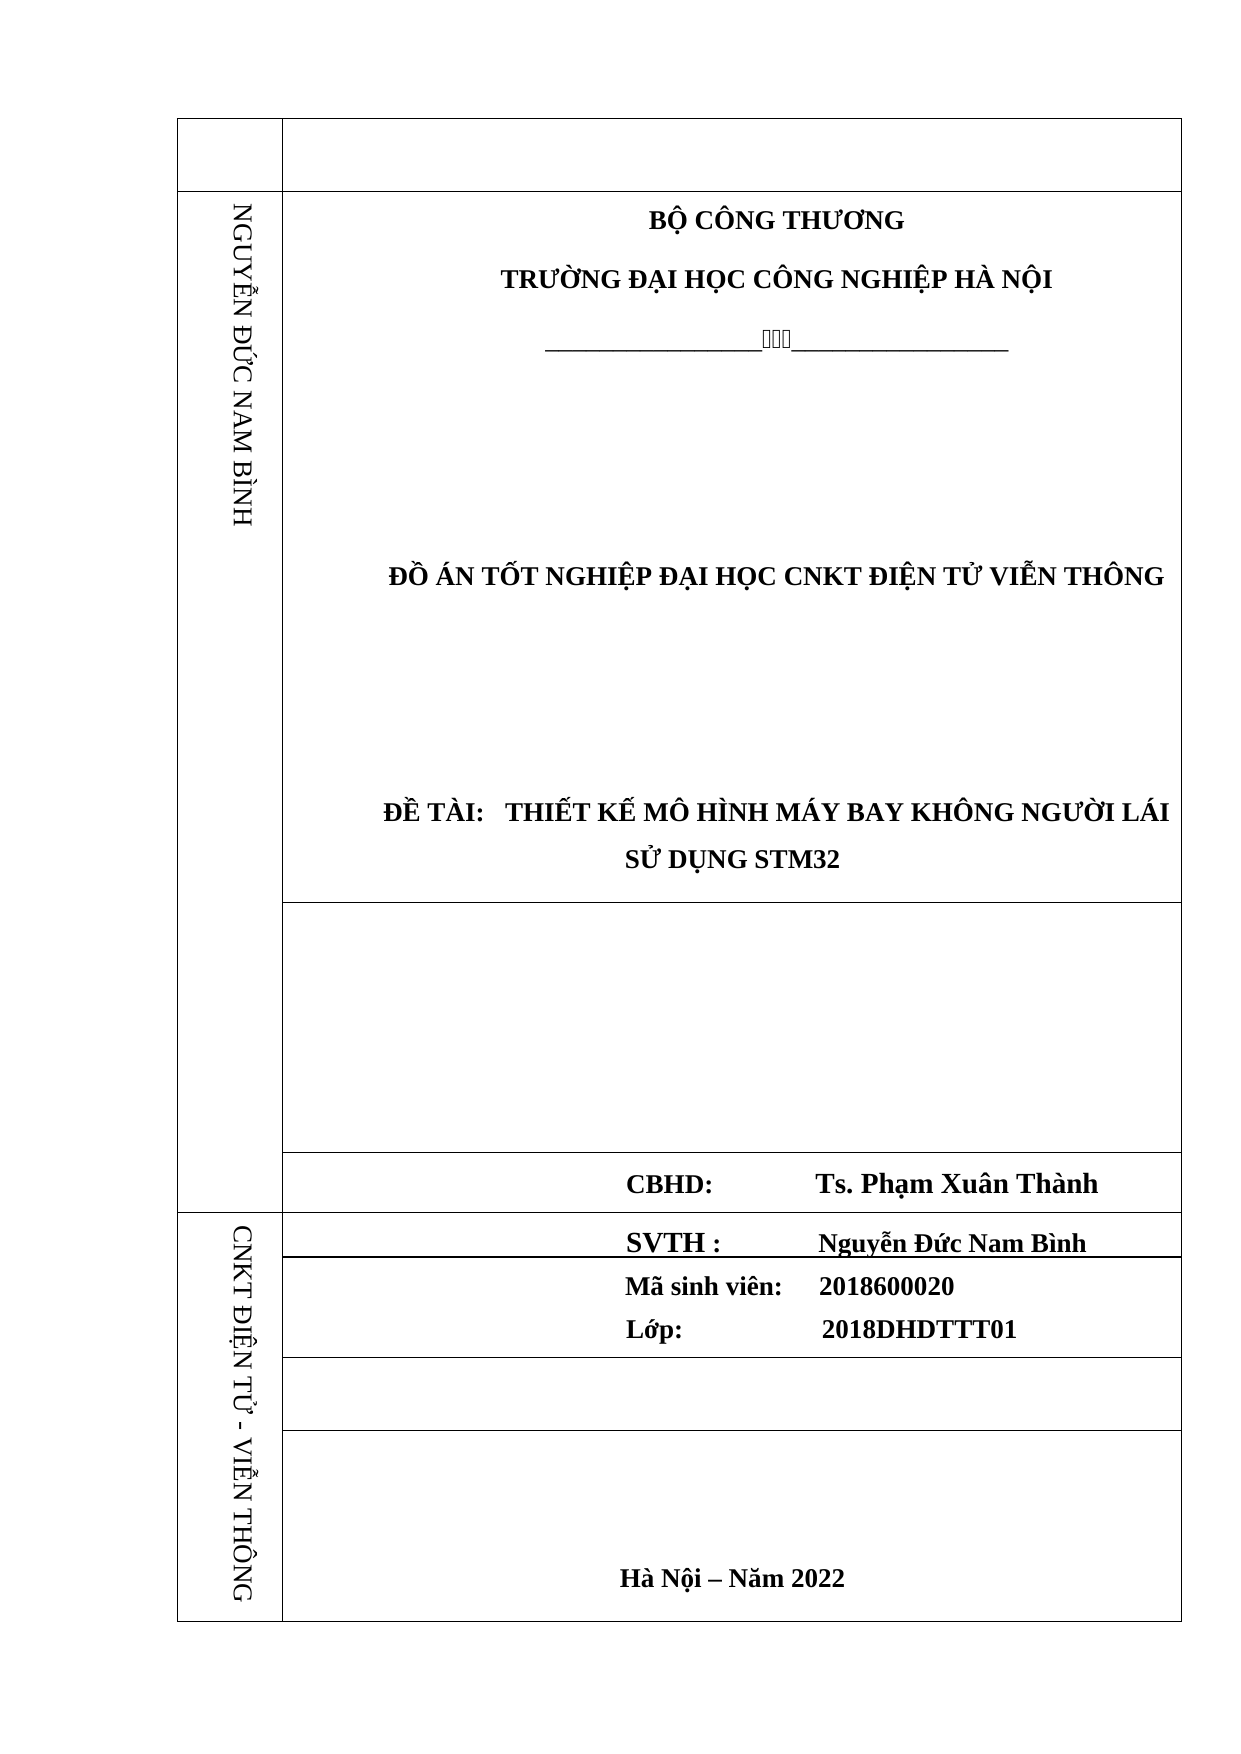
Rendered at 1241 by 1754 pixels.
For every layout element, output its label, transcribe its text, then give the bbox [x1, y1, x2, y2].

table_cell [283, 903, 1181, 1152]
table_cell CBHD: Ts. Phạm Xuân Thành [283, 1153, 1181, 1212]
table_cell CNKT ĐIỆN TỬ - VIỄN THÔNG [178, 1213, 282, 1621]
table_cell BỘ CÔNG THƯƠNG TRƯỜNG ĐẠI HỌC CÔNG NGHIỆP HÀ NỘI ________________________________ ĐỒ ÁN TỐT NGHIỆP ĐẠI HỌC CNKT ĐIỆN TỬ VIỄN THÔNG ĐỀ TÀI: THIẾT KẾ MÔ HÌNH MÁY BAY KHÔNG NGƯỜI LÁI SỬ DỤNG STM32 [283, 192, 1181, 902]
table_cell Hà Nội – Năm 2022 [283, 1431, 1181, 1621]
table_cell SVTH : Nguyễn Đức Nam Bình [283, 1213, 1181, 1256]
table_cell Mã sinh viên: 2018600020 Lớp: 2018DHDTTT01 [283, 1258, 1181, 1357]
table_header [178, 119, 282, 191]
table_header [283, 119, 1181, 191]
table_cell NGUYỄN ĐỨC NAM BÌNH [178, 192, 282, 1212]
table_cell [283, 1358, 1181, 1430]
